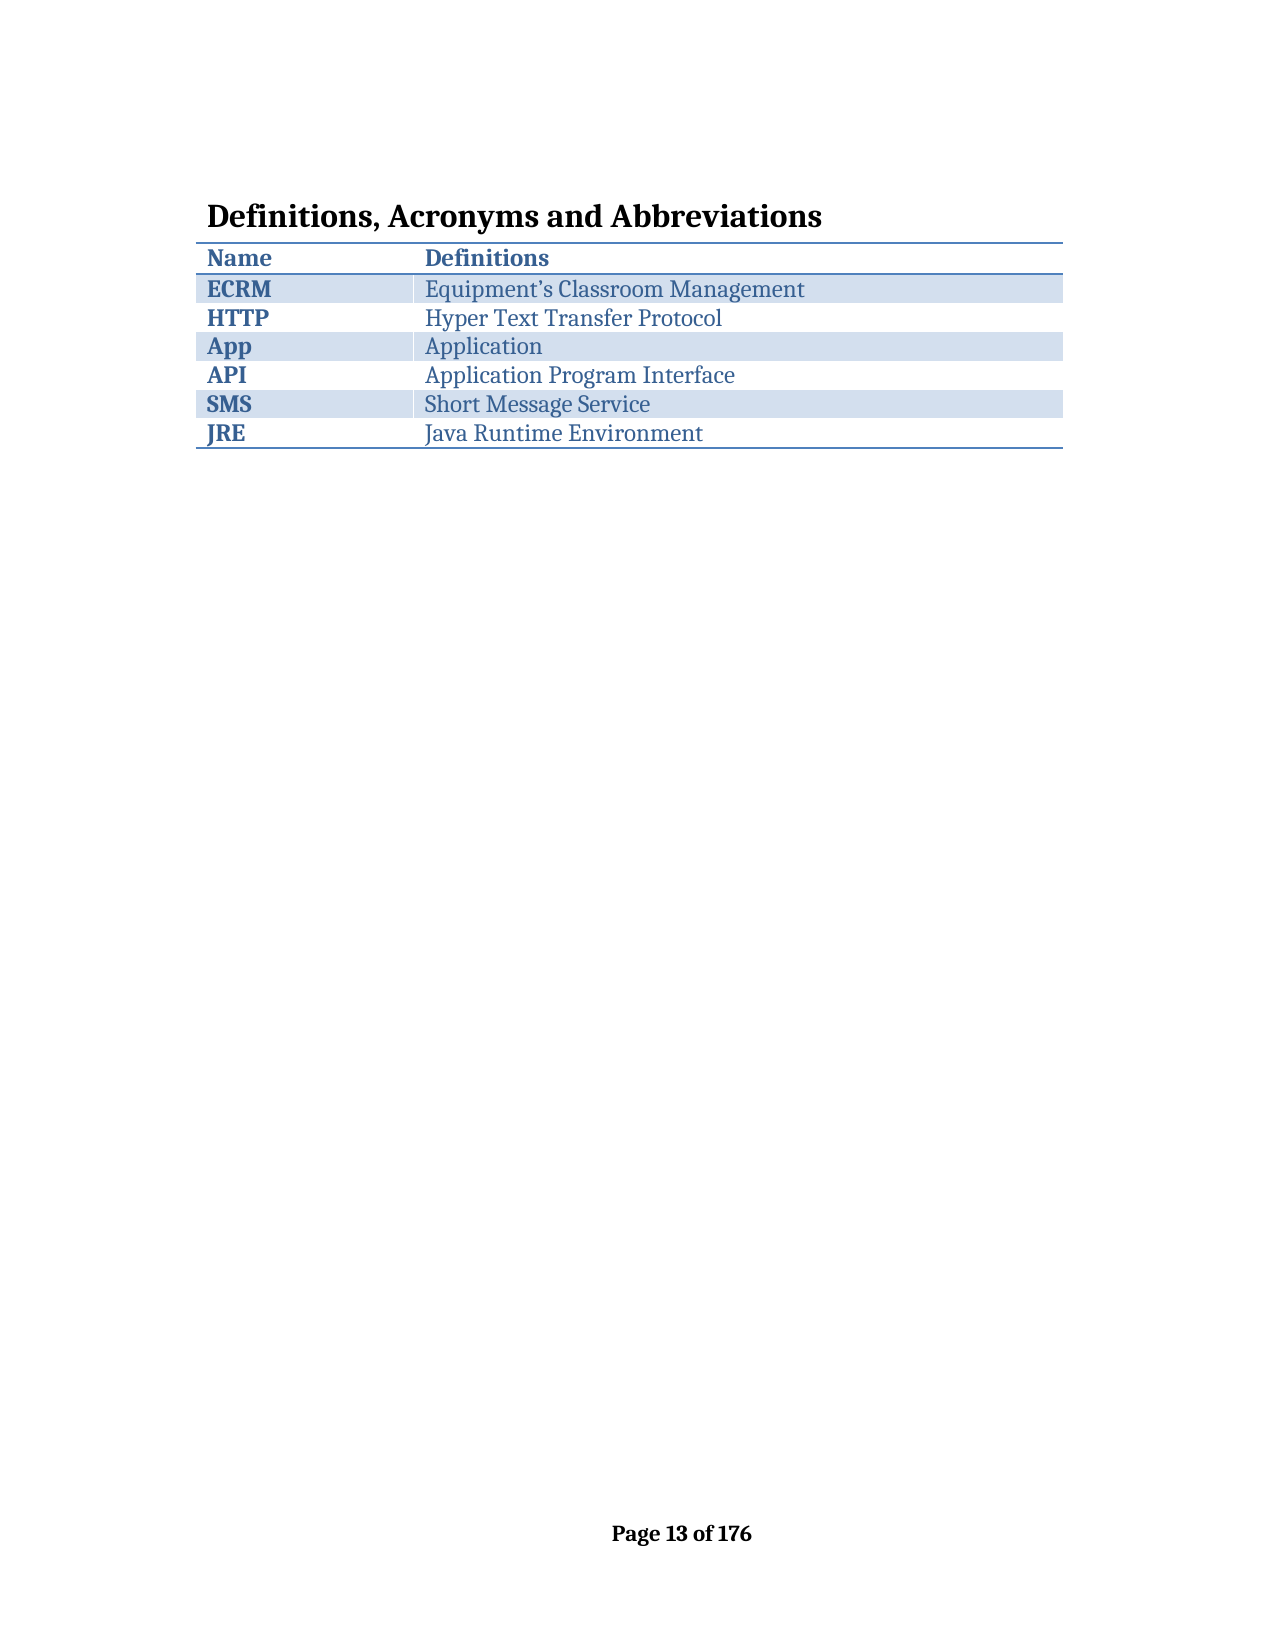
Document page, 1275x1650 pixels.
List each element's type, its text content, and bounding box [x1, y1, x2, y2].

table_cell API [196, 361, 413, 390]
table_cell JRE [196, 419, 413, 447]
table_cell Hyper Text Transfer Protocol [414, 304, 1063, 332]
table_cell Short Message Service [414, 390, 1063, 418]
table_header Name [196, 244, 413, 273]
table_cell Equipment’s Classroom Management [414, 275, 1063, 303]
table_cell Java Runtime Environment [414, 419, 1063, 447]
table_cell Application [414, 332, 1063, 361]
table_header Definitions [414, 244, 1063, 273]
table_cell Application Program Interface [414, 361, 1063, 390]
table_cell SMS [196, 390, 413, 418]
subtitle Definitions, Acronyms and Abbreviations [207, 198, 1157, 236]
table_cell ECRM [196, 275, 413, 303]
table_cell App [196, 332, 413, 361]
table_cell HTTP [196, 304, 413, 332]
